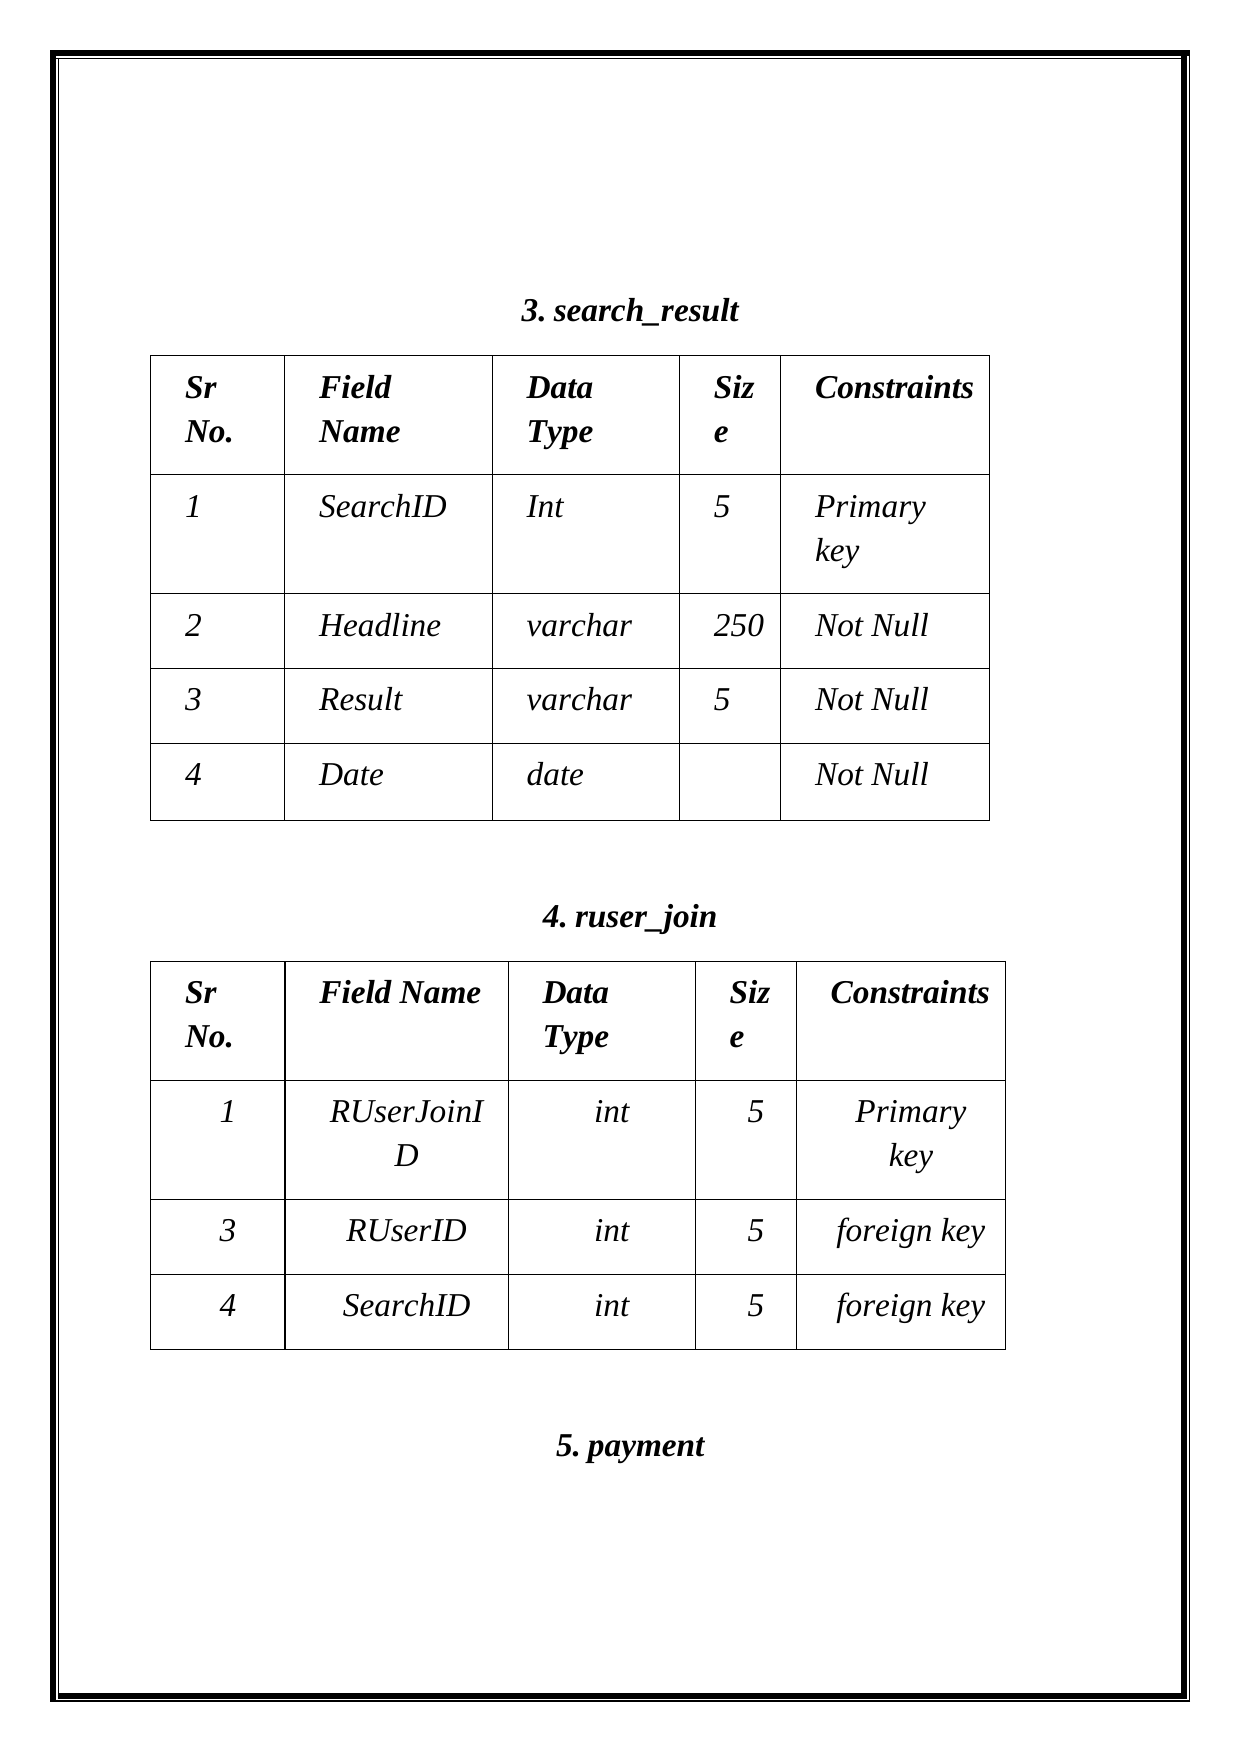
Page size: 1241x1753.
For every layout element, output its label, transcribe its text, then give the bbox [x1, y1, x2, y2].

text 3. search_result [173, 291, 1090, 329]
table_cell foreign key [797, 1275, 1005, 1348]
table_cell Not Null [781, 744, 989, 819]
table_cell 2 [151, 594, 284, 668]
table_header Field Name [286, 962, 508, 1080]
table_cell Date [285, 744, 492, 819]
table_cell int [509, 1275, 695, 1348]
table_cell RUserJoinID [286, 1081, 508, 1199]
table_cell [680, 744, 780, 819]
table_cell 5 [696, 1081, 796, 1199]
table_header Data Type [509, 962, 695, 1080]
table_cell 3 [151, 669, 284, 743]
table_header Field Name [285, 356, 492, 474]
table_header Sr No. [151, 356, 284, 474]
table_cell Not Null [781, 594, 989, 668]
table_cell 5 [696, 1200, 796, 1273]
table_header Data Type [493, 356, 679, 474]
table_cell 5 [680, 669, 780, 743]
table_cell varchar [493, 669, 679, 743]
table_cell SearchID [285, 475, 492, 593]
table_header Constraints [797, 962, 1005, 1080]
table_cell Result [285, 669, 492, 743]
table_cell 4 [151, 744, 284, 819]
table_cell Not Null [781, 669, 989, 743]
text 4. ruser_join [173, 896, 1090, 934]
table_cell 5 [696, 1275, 796, 1348]
table_cell 1 [151, 475, 284, 593]
table_cell date [493, 744, 679, 819]
table_cell 3 [151, 1200, 284, 1273]
table_cell Int [493, 475, 679, 593]
table_cell SearchID [286, 1275, 508, 1348]
text 5. payment [173, 1425, 1090, 1463]
table_cell 250 [680, 594, 780, 668]
table_cell int [509, 1200, 695, 1273]
table_header Size [696, 962, 796, 1080]
table_cell foreign key [797, 1200, 1005, 1273]
table_cell Headline [285, 594, 492, 668]
table_cell 5 [680, 475, 780, 593]
table_cell 4 [151, 1275, 284, 1348]
table_cell int [509, 1081, 695, 1199]
table_cell 1 [151, 1081, 284, 1199]
table_cell RUserID [286, 1200, 508, 1273]
table_header Constraints [781, 356, 989, 474]
table_cell varchar [493, 594, 679, 668]
table_cell Primary key [797, 1081, 1005, 1199]
table_header Sr No. [151, 962, 284, 1080]
table_cell Primary key [781, 475, 989, 593]
table_header Size [680, 356, 780, 474]
